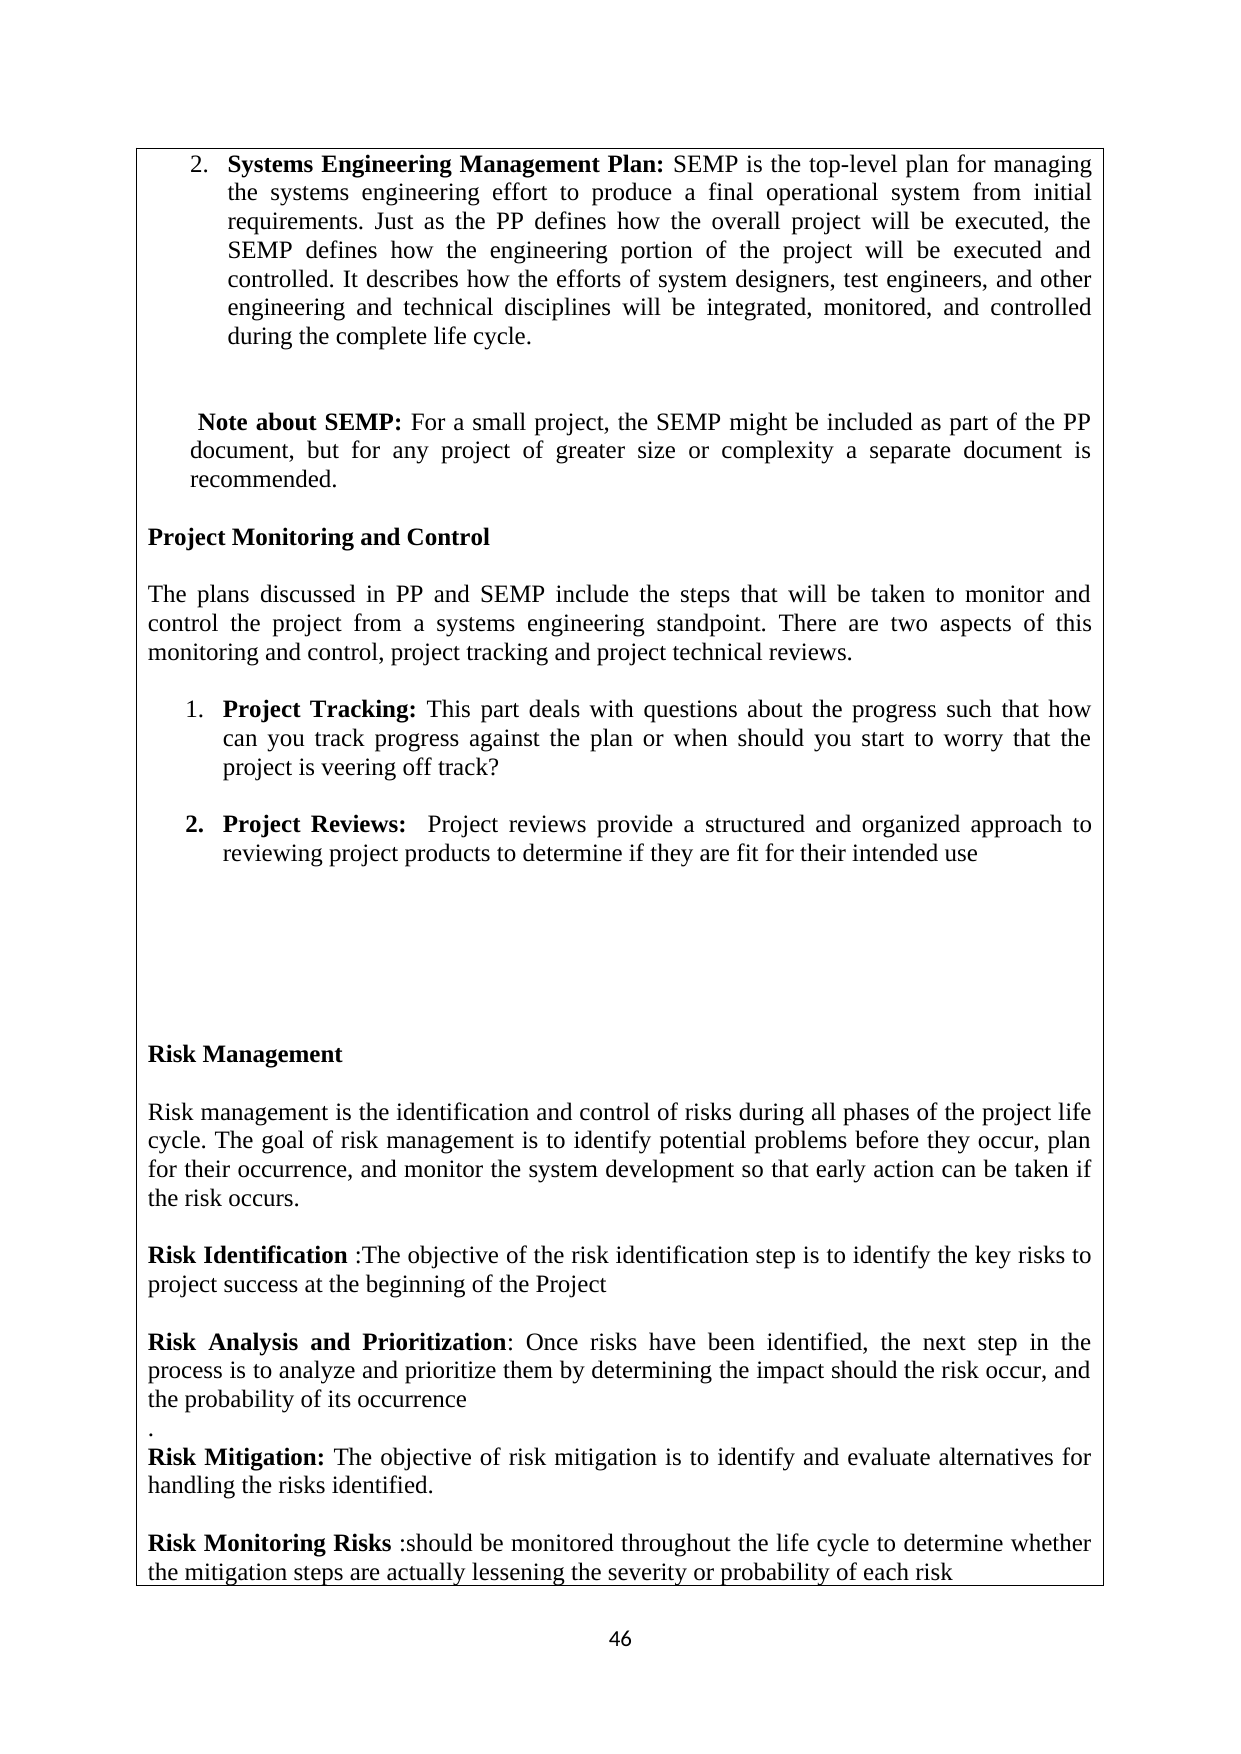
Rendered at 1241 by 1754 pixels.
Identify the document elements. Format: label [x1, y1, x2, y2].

table_cell [137, 149, 1103, 1585]
